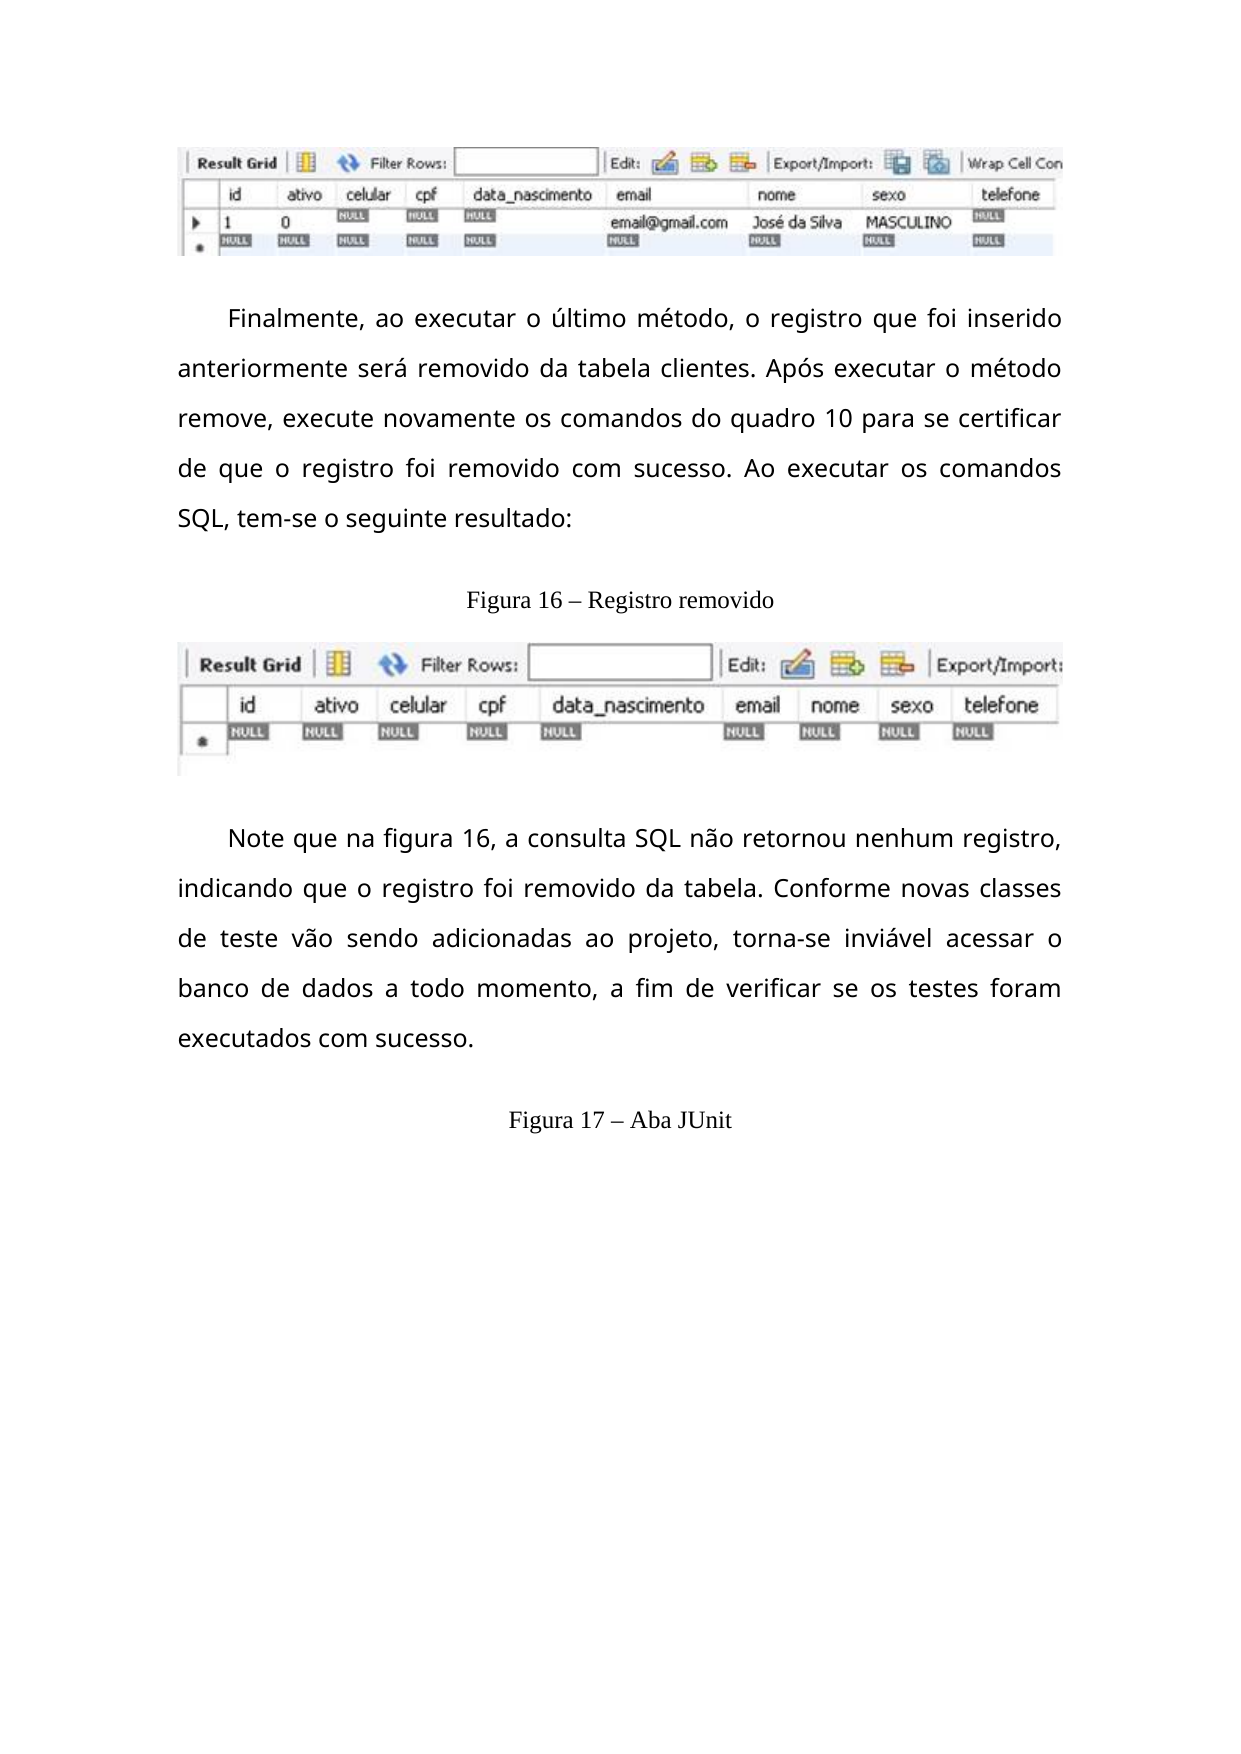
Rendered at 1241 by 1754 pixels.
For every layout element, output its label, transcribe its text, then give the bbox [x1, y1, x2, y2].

text Figura 16 – Registro removido [177, 564, 1063, 614]
picture [177, 642, 1063, 776]
text Finalmente, ao executar o último método, o registro que foi inserido anteriormente será removido da tabela clientes. Após executar o método remove, execute novamente os comandos do quadro 10 para se certificar de que o registro foi removido com sucesso. Ao executar os comandos SQL, tem-se o seguinte resultado: [177, 284, 1063, 534]
picture [177, 147, 1063, 256]
text Figura 17 – Aba JUnit [177, 1084, 1063, 1134]
text Note que na figura 16, a consulta SQL não retornou nenhum registro, indicando que o registro foi removido da tabela. Conforme novas classes de teste vão sendo adicionadas ao projeto, torna-se inviável acessar o banco de dados a todo momento, a fim de verificar se os testes foram executados com sucesso. [177, 805, 1063, 1055]
